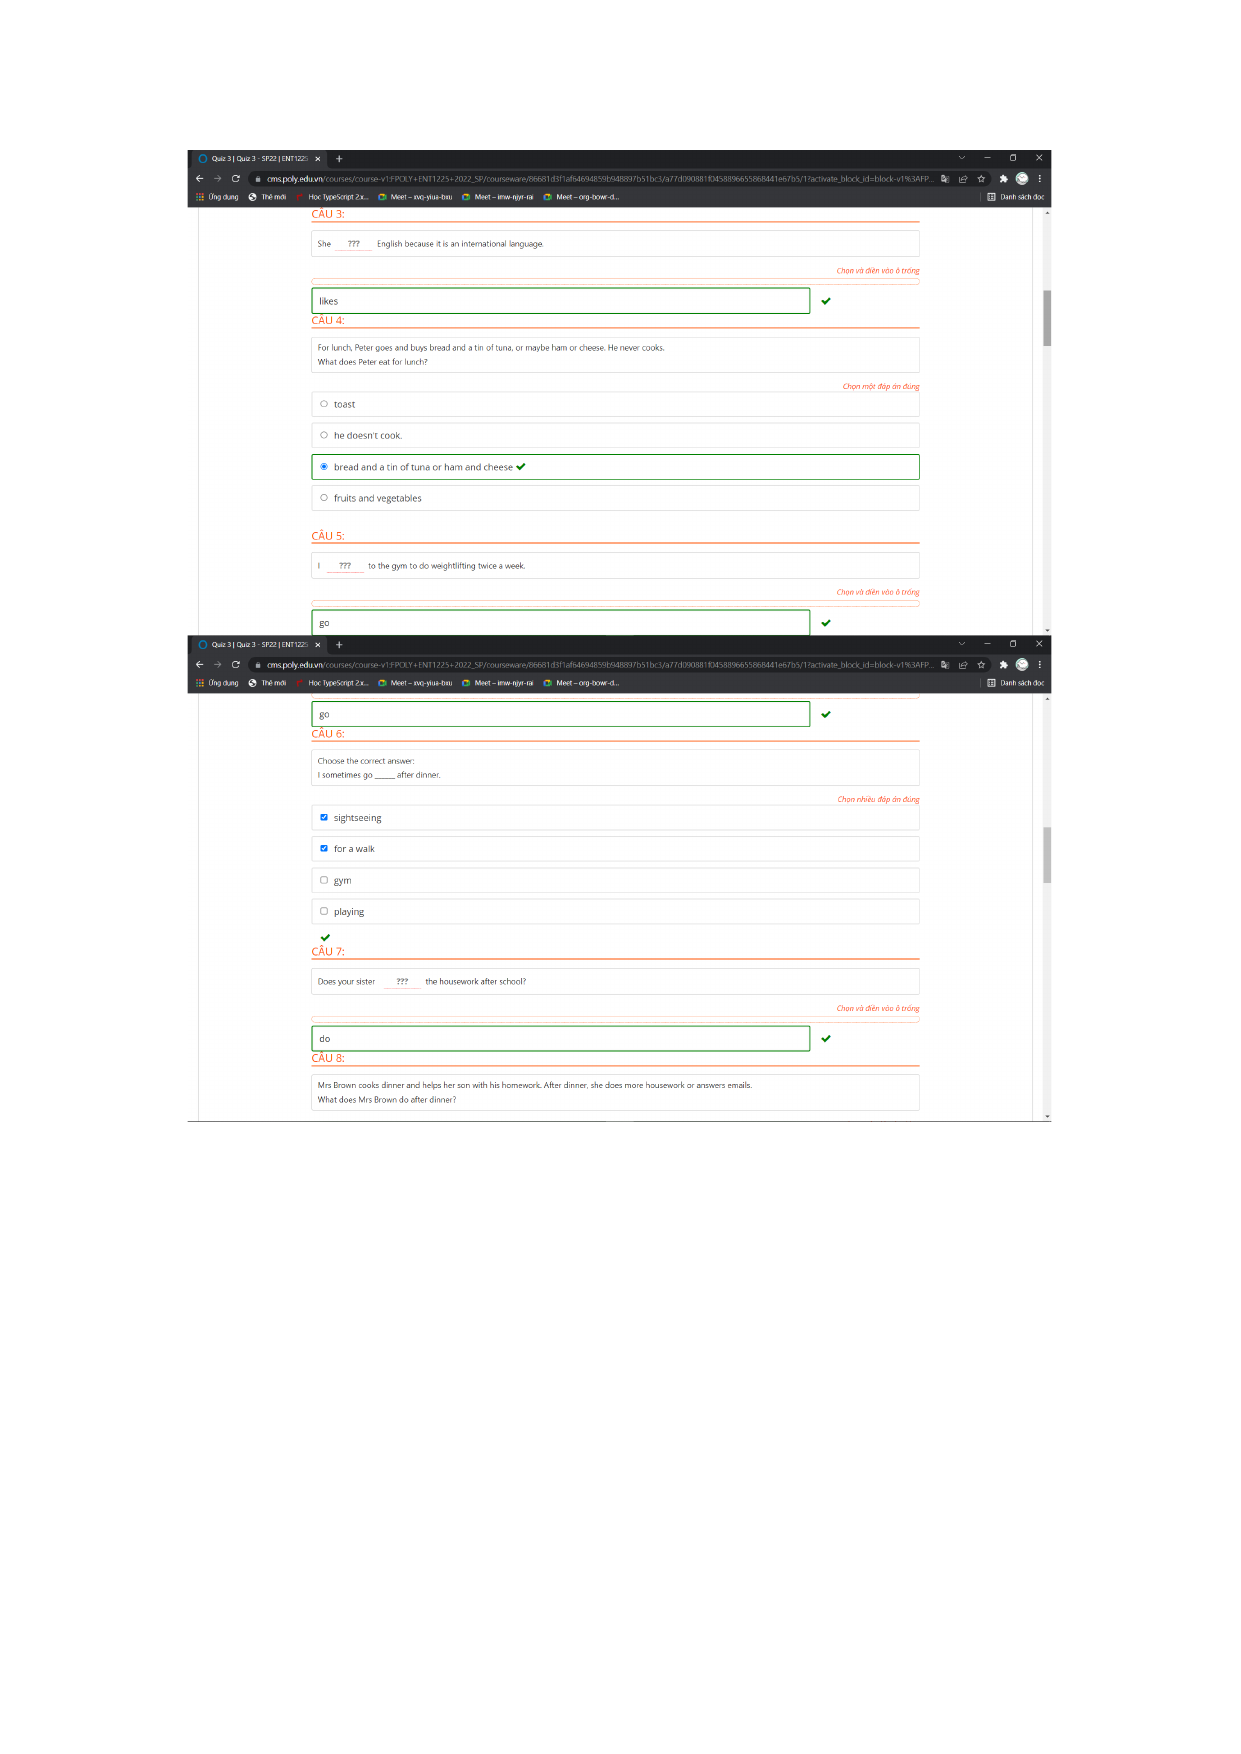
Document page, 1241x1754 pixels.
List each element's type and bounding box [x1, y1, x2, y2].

picture [187, 150, 1052, 1122]
